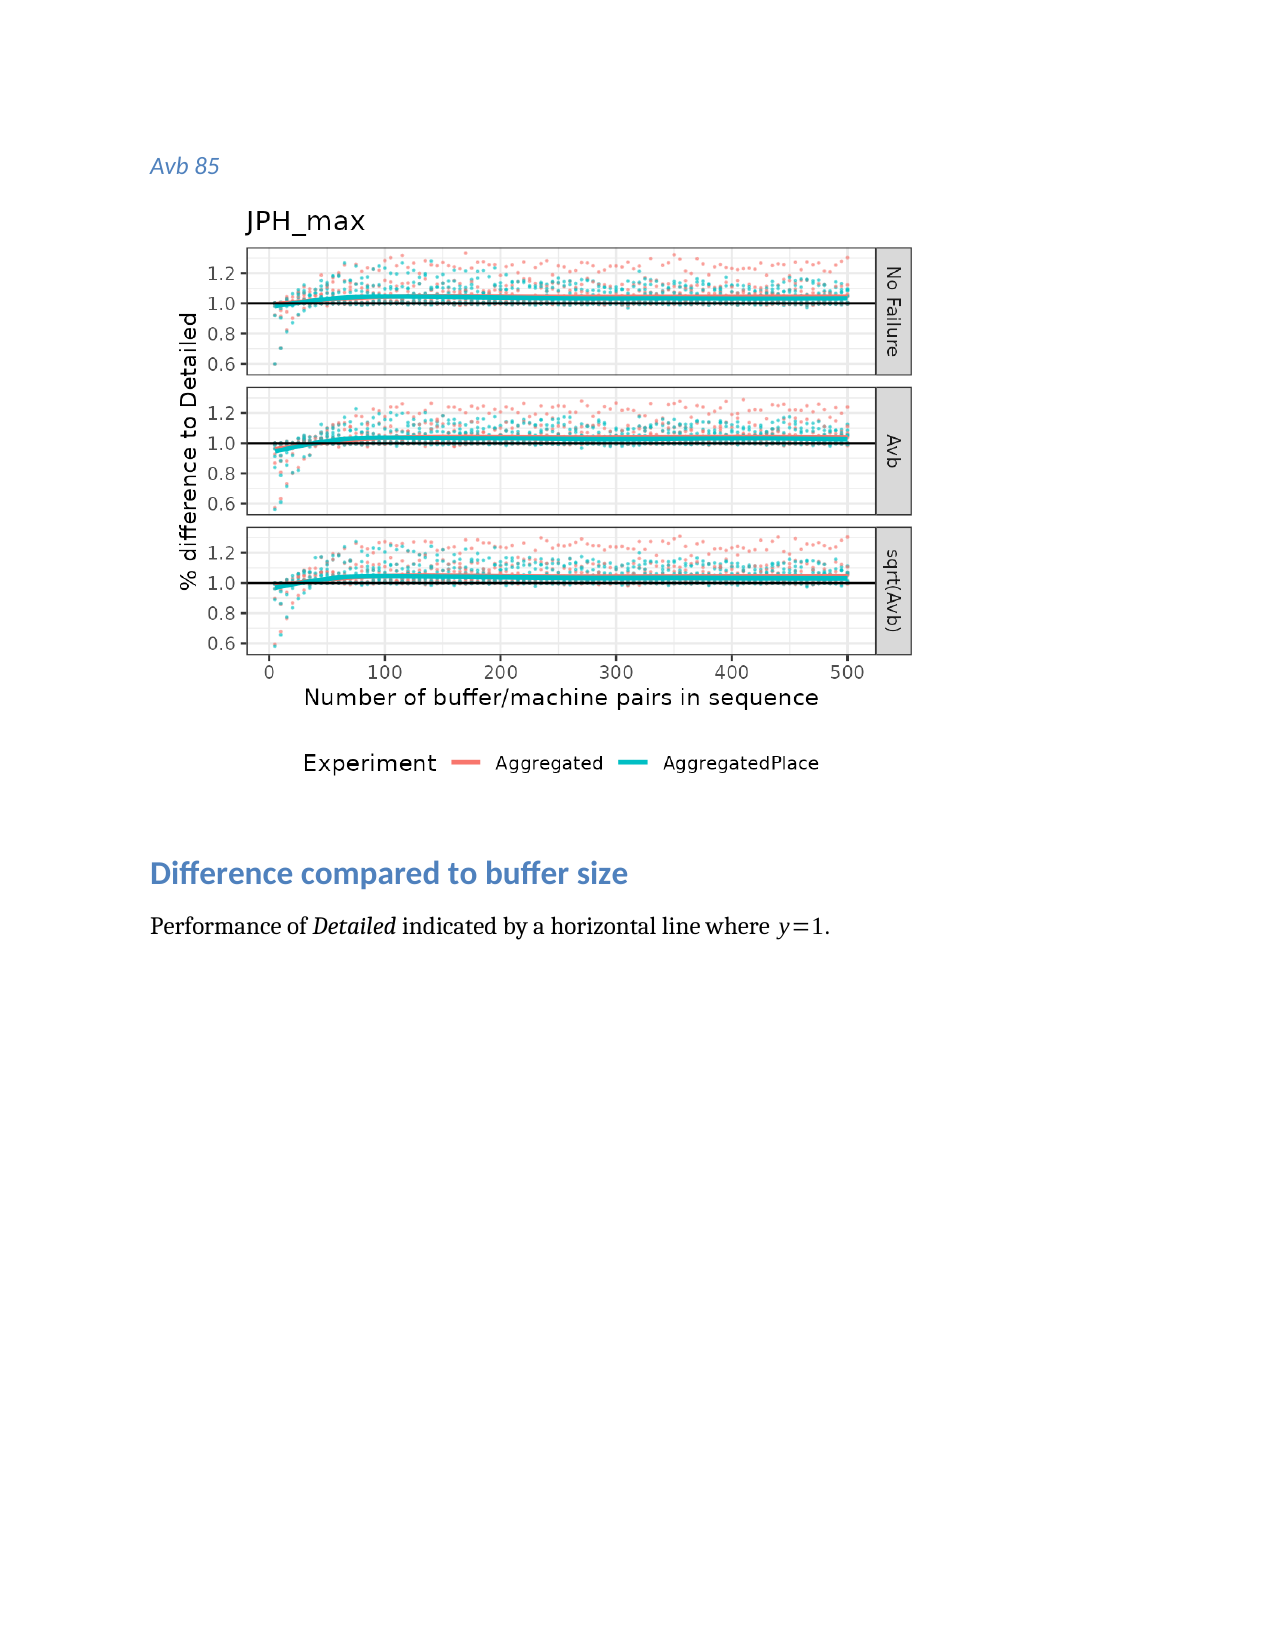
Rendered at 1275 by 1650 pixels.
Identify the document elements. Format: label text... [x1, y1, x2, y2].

picture [168, 199, 923, 803]
subtitle Difference compared to buffer size [150, 852, 1125, 893]
subtitle Avb 85 [150, 150, 1125, 181]
text Performance of Detailed indicated by a horizontal line where . [150, 912, 1125, 941]
